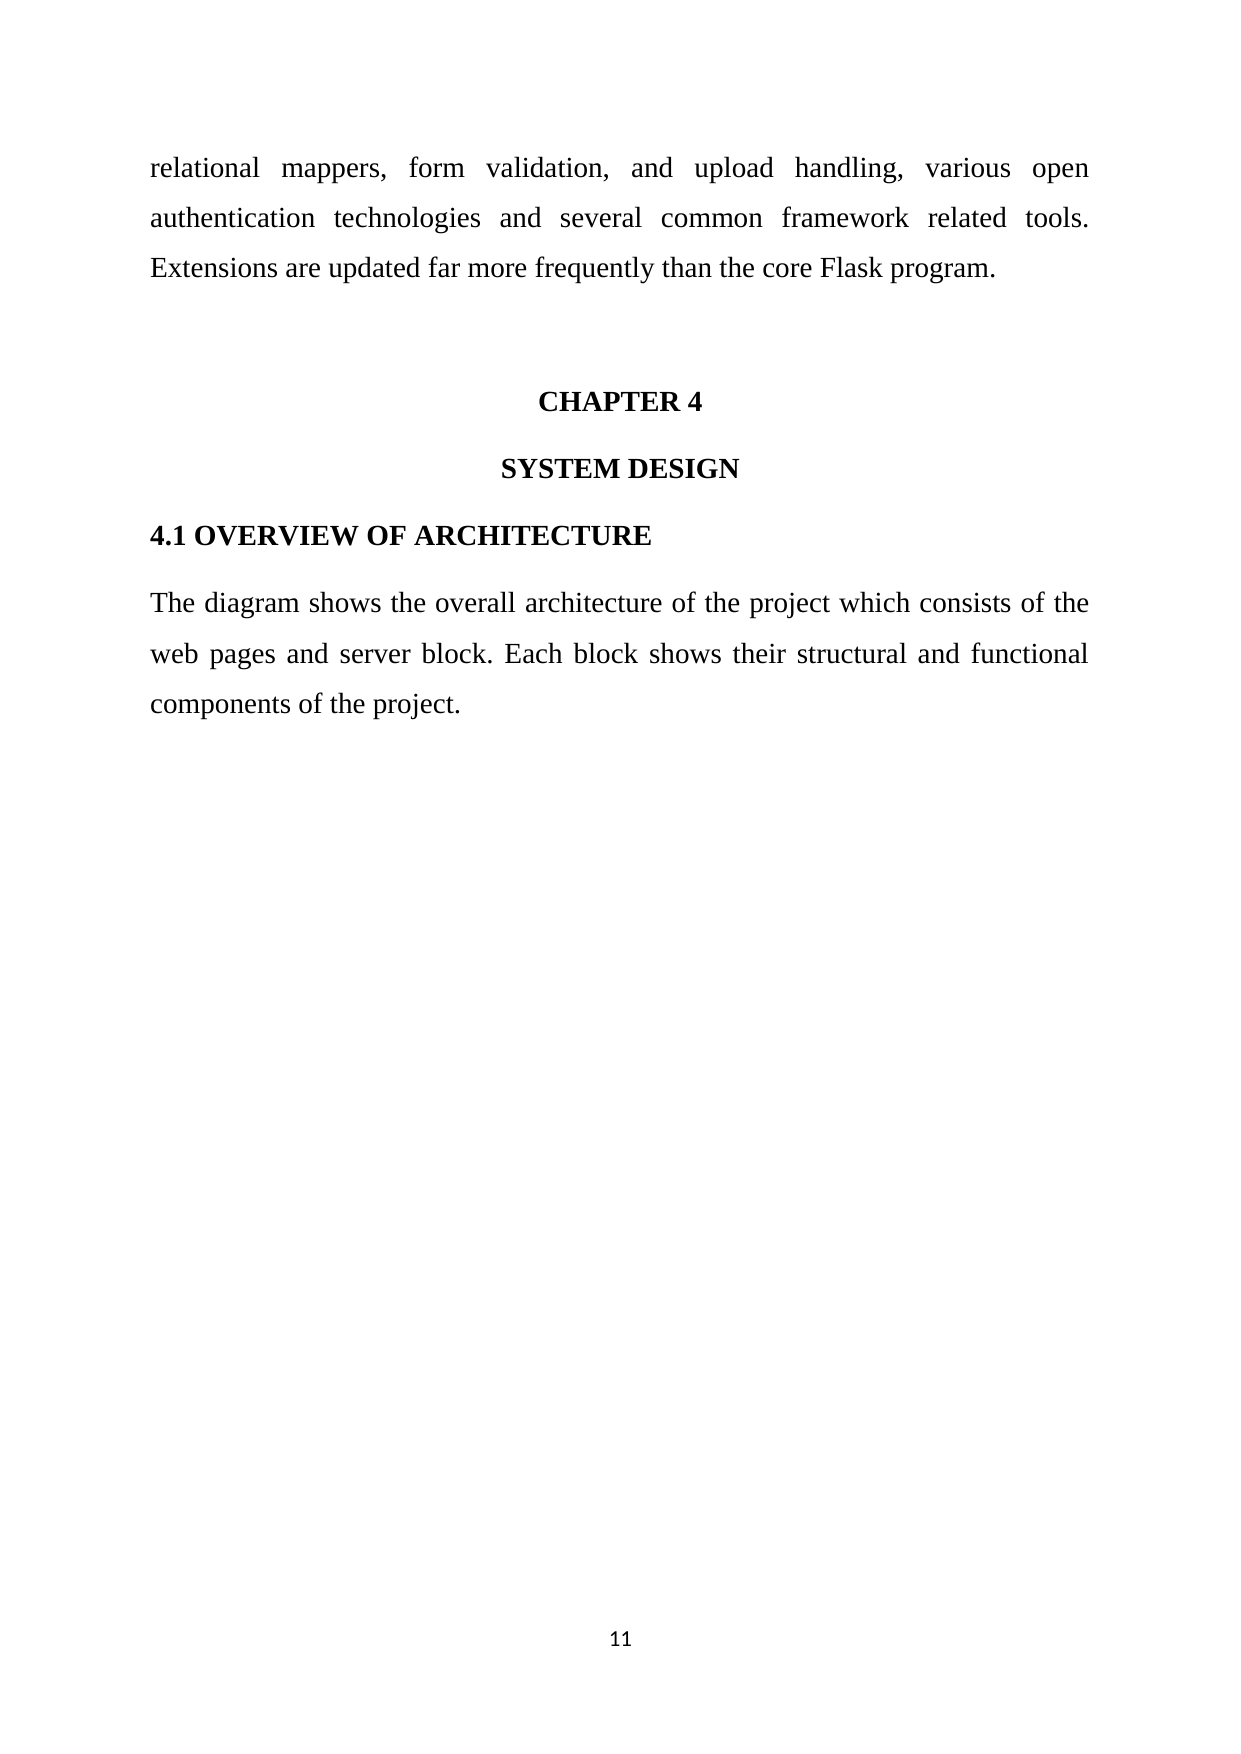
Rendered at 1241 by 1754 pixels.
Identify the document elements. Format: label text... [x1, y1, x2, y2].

text SYSTEM DESIGN [150, 452, 1090, 485]
text 4.1 OVERVIEW OF ARCHITECTURE [150, 518, 1090, 552]
text CHAPTER 4 [150, 384, 1090, 418]
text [150, 150, 1090, 284]
text The diagram shows the overall architecture of the project which consists of the web pages and server block. Each block shows their structural and functional components of the project. [150, 586, 1090, 720]
